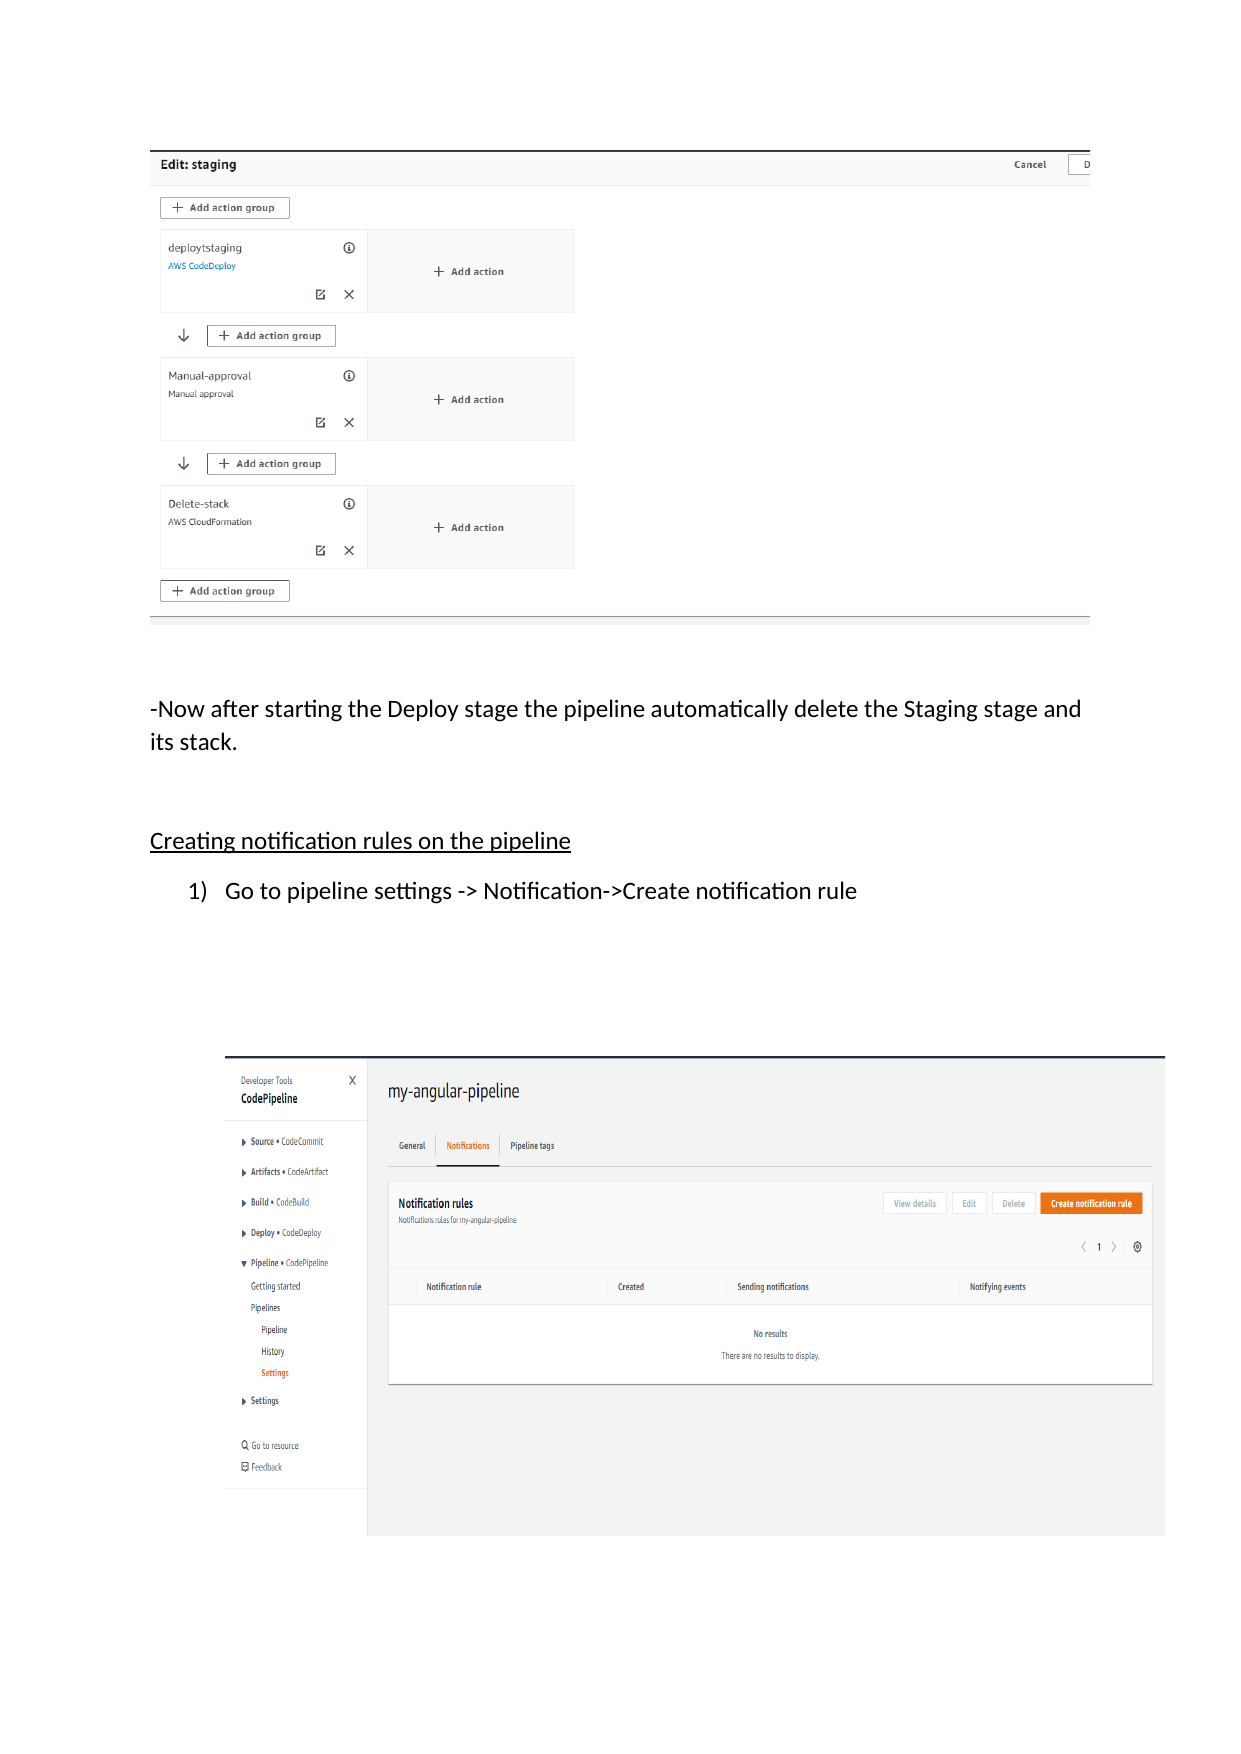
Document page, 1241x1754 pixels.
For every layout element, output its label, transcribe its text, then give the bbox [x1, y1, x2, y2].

text -Now after starting the Deploy stage the pipeline automatically delete the Staging stage and its stack. [150, 693, 1090, 757]
list Go to pipeline settings -> Notification->Create notification rule [187, 875, 1090, 905]
text Creating notification rules on the pipeline [150, 825, 1090, 856]
picture [150, 150, 1091, 625]
picture [225, 1056, 1166, 1536]
